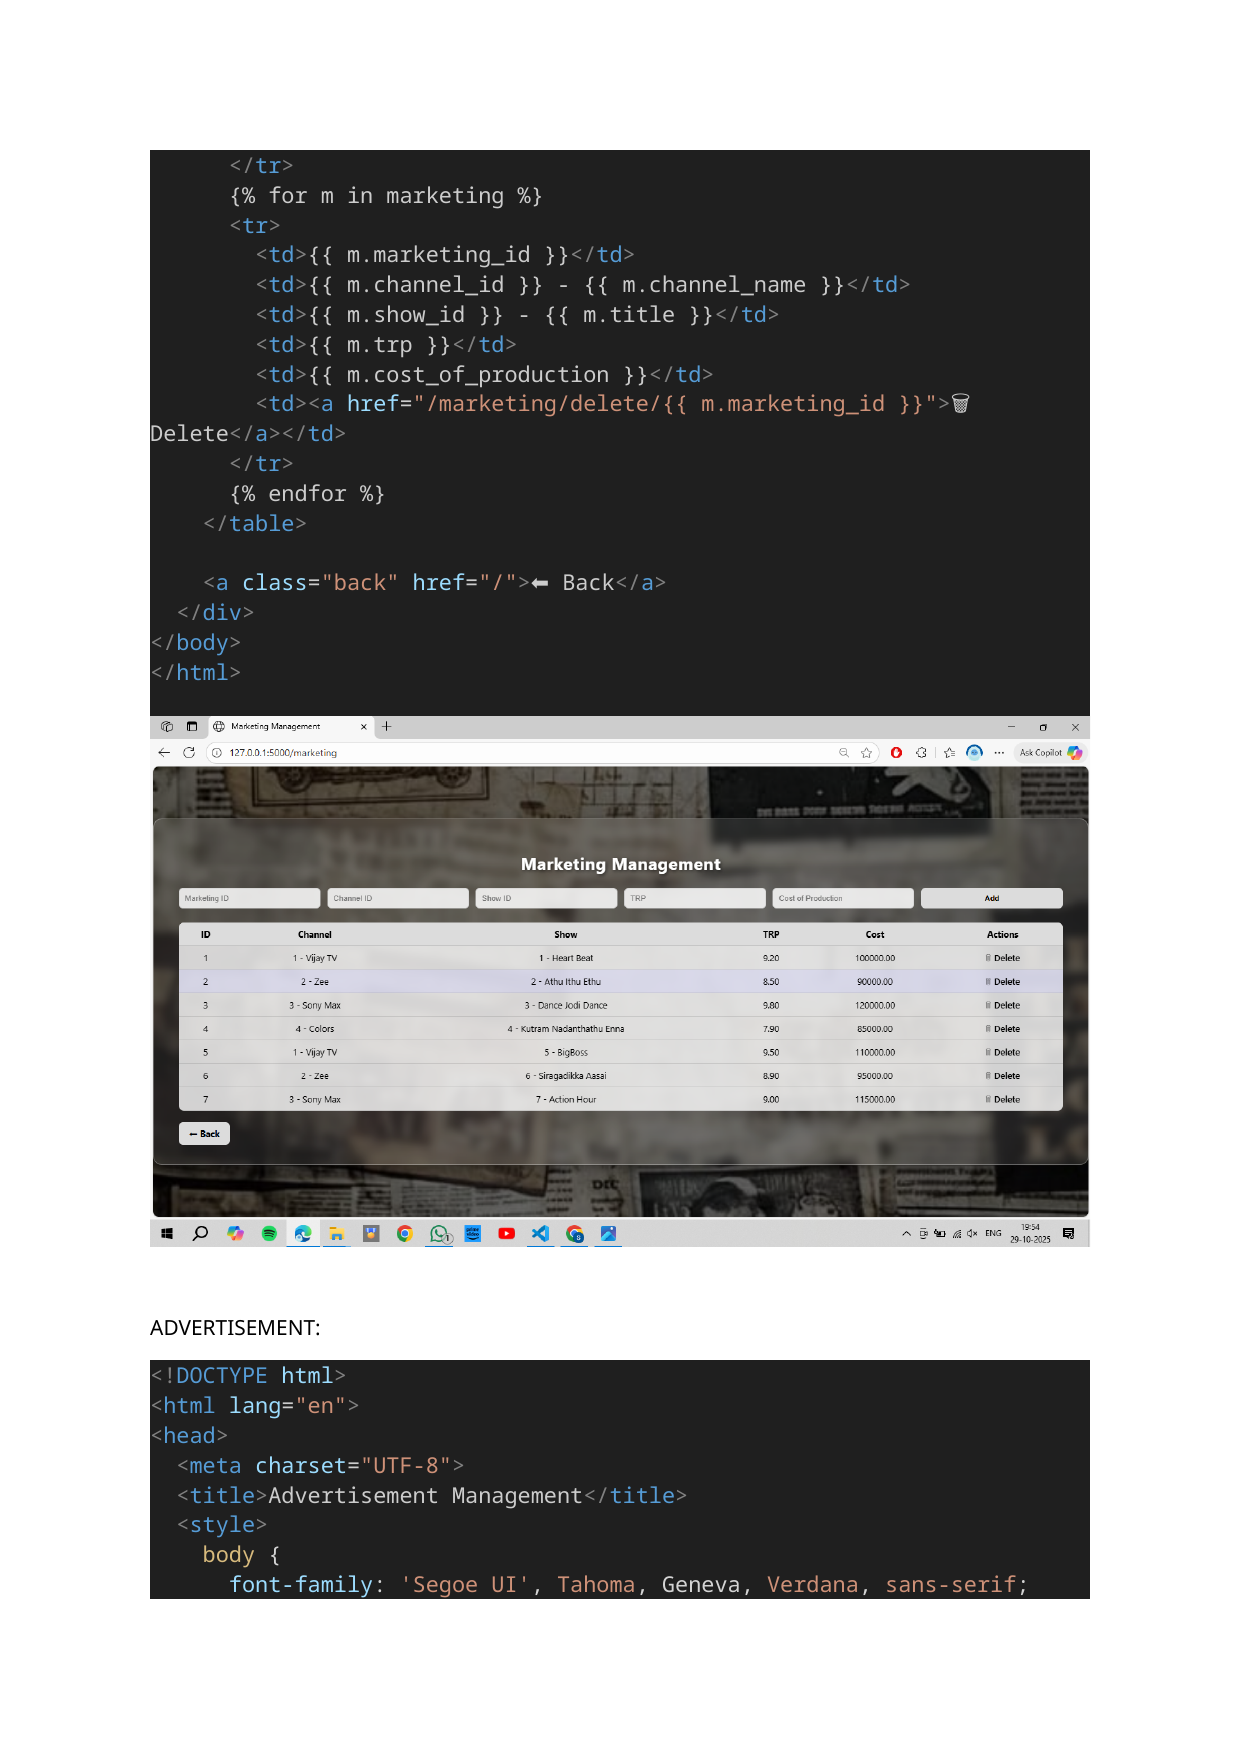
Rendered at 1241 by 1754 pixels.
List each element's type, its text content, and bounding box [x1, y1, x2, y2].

text <td><a href="/marketing/delete/{{ m.marketing_id }}">🗑 Delete</a></td> [150, 388, 1090, 448]
text body { [150, 1539, 1090, 1569]
text <!DOCTYPE html> [150, 1360, 1090, 1390]
text </tr> [150, 150, 1090, 180]
text ADVERTISEMENT: [150, 1313, 1090, 1342]
text </html> [150, 656, 1090, 686]
text </div> [150, 597, 1090, 627]
text <html lang="en"> [150, 1390, 1090, 1420]
text <a class="back" href="/">⬅ Back</a> [150, 567, 1090, 597]
text <td>{{ m.marketing_id }}</td> [150, 239, 1090, 269]
text </body> [150, 627, 1090, 656]
text <td>{{ m.channel_id }} - {{ m.channel_name }}</td> [150, 269, 1090, 299]
text {% endfor %} [150, 478, 1090, 507]
picture [150, 716, 1091, 1247]
text <head> [150, 1420, 1090, 1450]
text <tr> [150, 209, 1090, 239]
text </tr> [150, 448, 1090, 478]
text <td>{{ m.show_id }} - {{ m.title }}</td> [150, 299, 1090, 329]
text <style> [150, 1509, 1090, 1539]
text font-family: 'Segoe UI', Tahoma, Geneva, Verdana, sans-serif; [150, 1569, 1090, 1599]
text <meta charset="UTF-8"> [150, 1450, 1090, 1479]
text <td>{{ m.cost_of_production }}</td> [150, 358, 1090, 388]
text <title>Advertisement Management</title> [150, 1479, 1090, 1509]
text <td>{{ m.trp }}</td> [150, 329, 1090, 358]
text {% for m in marketing %} [150, 180, 1090, 209]
text </table> [150, 507, 1090, 537]
